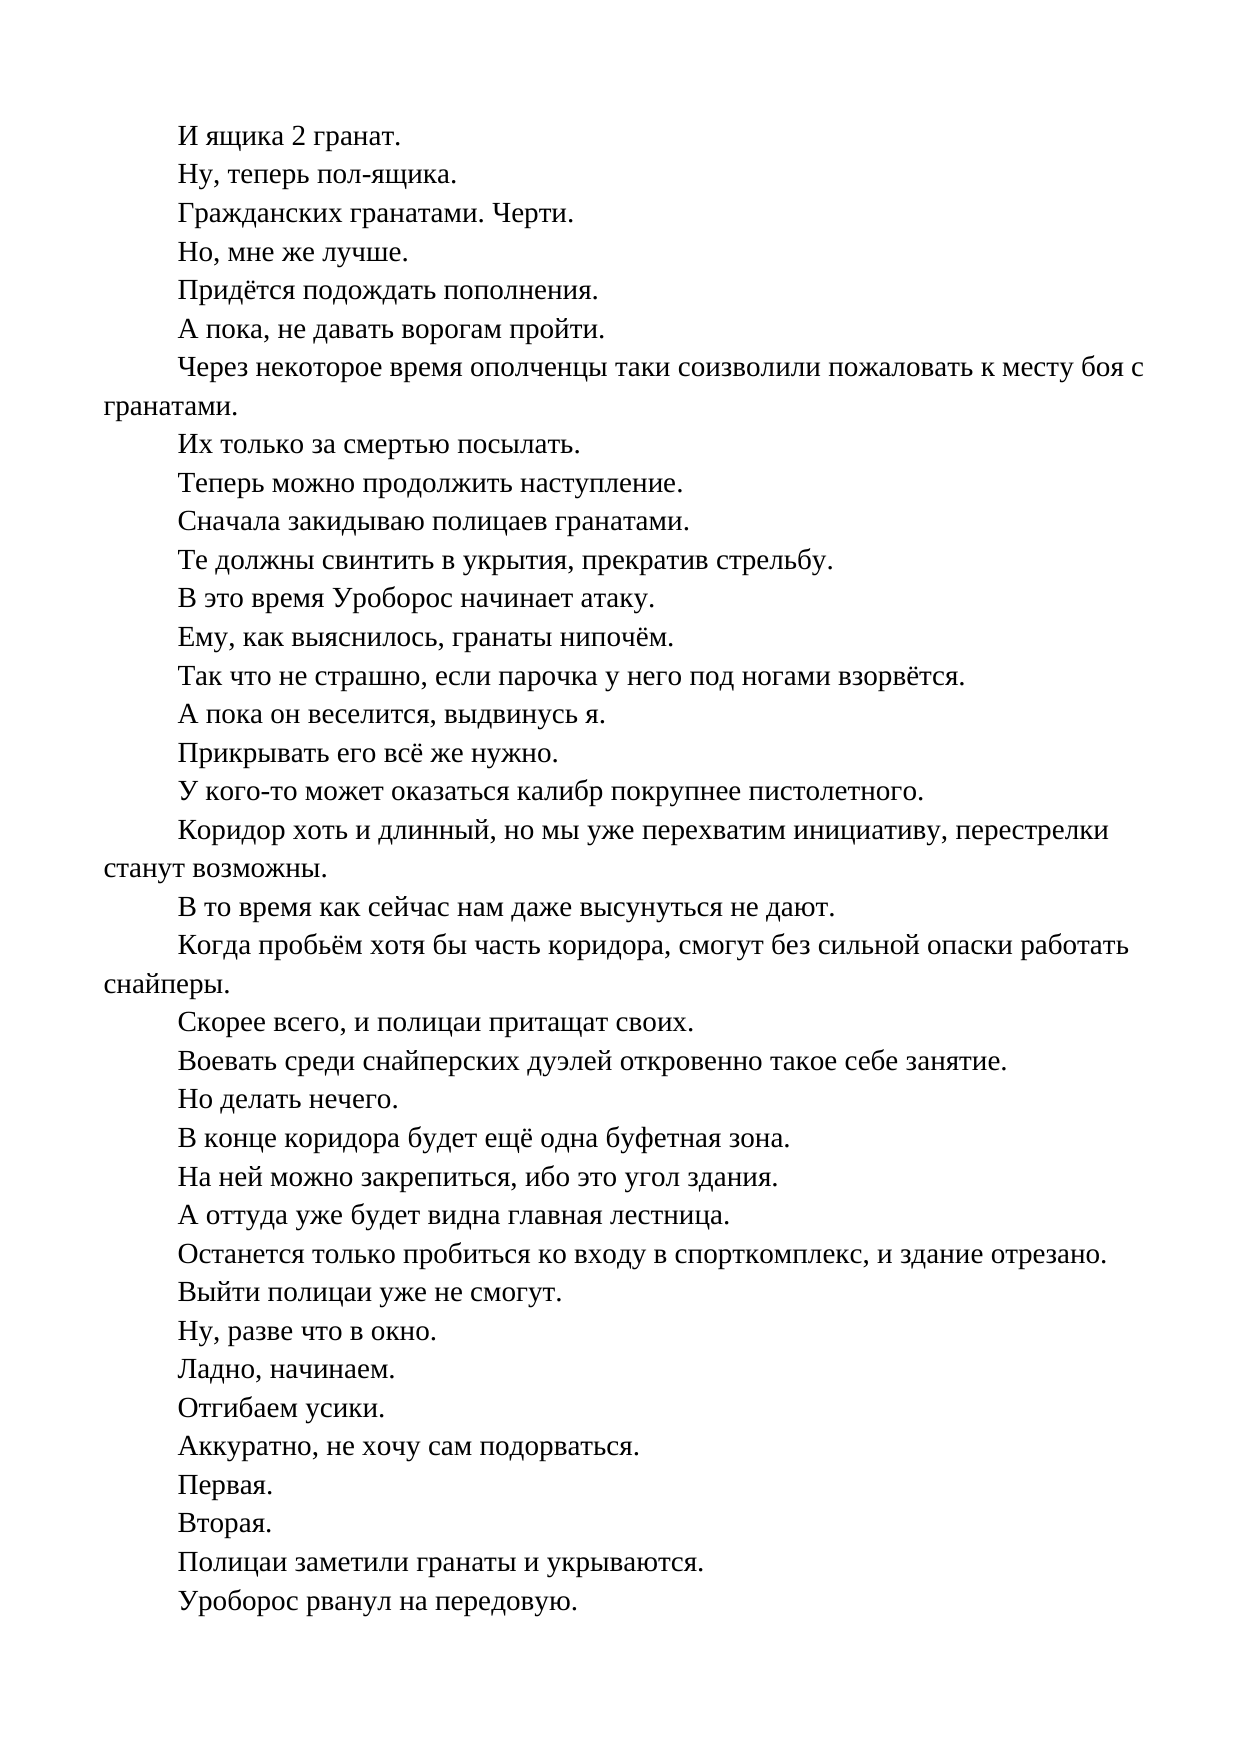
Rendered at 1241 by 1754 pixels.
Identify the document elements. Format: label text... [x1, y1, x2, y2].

text Прикрывать его всё же нужно. [103, 735, 1152, 768]
text Ну, разве что в окно. [103, 1313, 1152, 1346]
text У кого-то может оказаться калибр покрупнее пистолетного. [103, 773, 1152, 807]
text Полицаи заметили гранаты и укрываются. [103, 1544, 1152, 1578]
text И ящика 2 гранат. [103, 118, 1152, 152]
text Ему, как выяснилось, гранаты нипочём. [103, 619, 1152, 653]
text В конце коридора будет ещё одна буфетная зона. [103, 1120, 1152, 1154]
text В то время как сейчас нам даже высунуться не дают. [103, 889, 1152, 922]
text Так что не страшно, если парочка у него под ногами взорвётся. [103, 658, 1152, 691]
text Выйти полицаи уже не смогут. [103, 1274, 1152, 1308]
text Те должны свинтить в укрытия, прекратив стрельбу. [103, 542, 1152, 576]
text Их только за смертью посылать. [103, 426, 1152, 460]
text Когда пробьём хотя бы часть коридора, смогут без сильной опаски работать снайперы. [103, 927, 1152, 999]
text Останется только пробиться ко входу в спорткомплекс, и здание отрезано. [103, 1236, 1152, 1269]
text Через некоторое время ополченцы таки соизволили пожаловать к месту боя с гранатами. [103, 349, 1152, 421]
text Скорее всего, и полицаи притащат своих. [103, 1004, 1152, 1038]
text Воевать среди снайперских дуэлей откровенно такое себе занятие. [103, 1043, 1152, 1077]
text Коридор хоть и длинный, но мы уже перехватим инициативу, перестрелки станут возможны. [103, 812, 1152, 884]
text Ладно, начинаем. [103, 1351, 1152, 1385]
text Вторая. [103, 1506, 1152, 1539]
text А оттуда уже будет видна главная лестница. [103, 1197, 1152, 1231]
text В это время Уроборос начинает атаку. [103, 581, 1152, 614]
text А пока он веселится, выдвинусь я. [103, 696, 1152, 730]
text Отгибаем усики. [103, 1390, 1152, 1423]
text А пока, не давать ворогам пройти. [103, 311, 1152, 344]
text Придётся подождать пополнения. [103, 272, 1152, 306]
text Но делать нечего. [103, 1082, 1152, 1115]
text Первая. [103, 1467, 1152, 1501]
text На ней можно закрепиться, ибо это угол здания. [103, 1159, 1152, 1192]
text Сначала закидываю полицаев гранатами. [103, 503, 1152, 537]
text Теперь можно продолжить наступление. [103, 465, 1152, 498]
text Но, мне же лучше. [103, 234, 1152, 267]
text Уроборос рванул на передовую. [103, 1583, 1152, 1616]
text Ну, теперь пол-ящика. [103, 157, 1152, 190]
text Аккуратно, не хочу сам подорваться. [103, 1428, 1152, 1462]
text Гражданских гранатами. Черти. [103, 195, 1152, 229]
